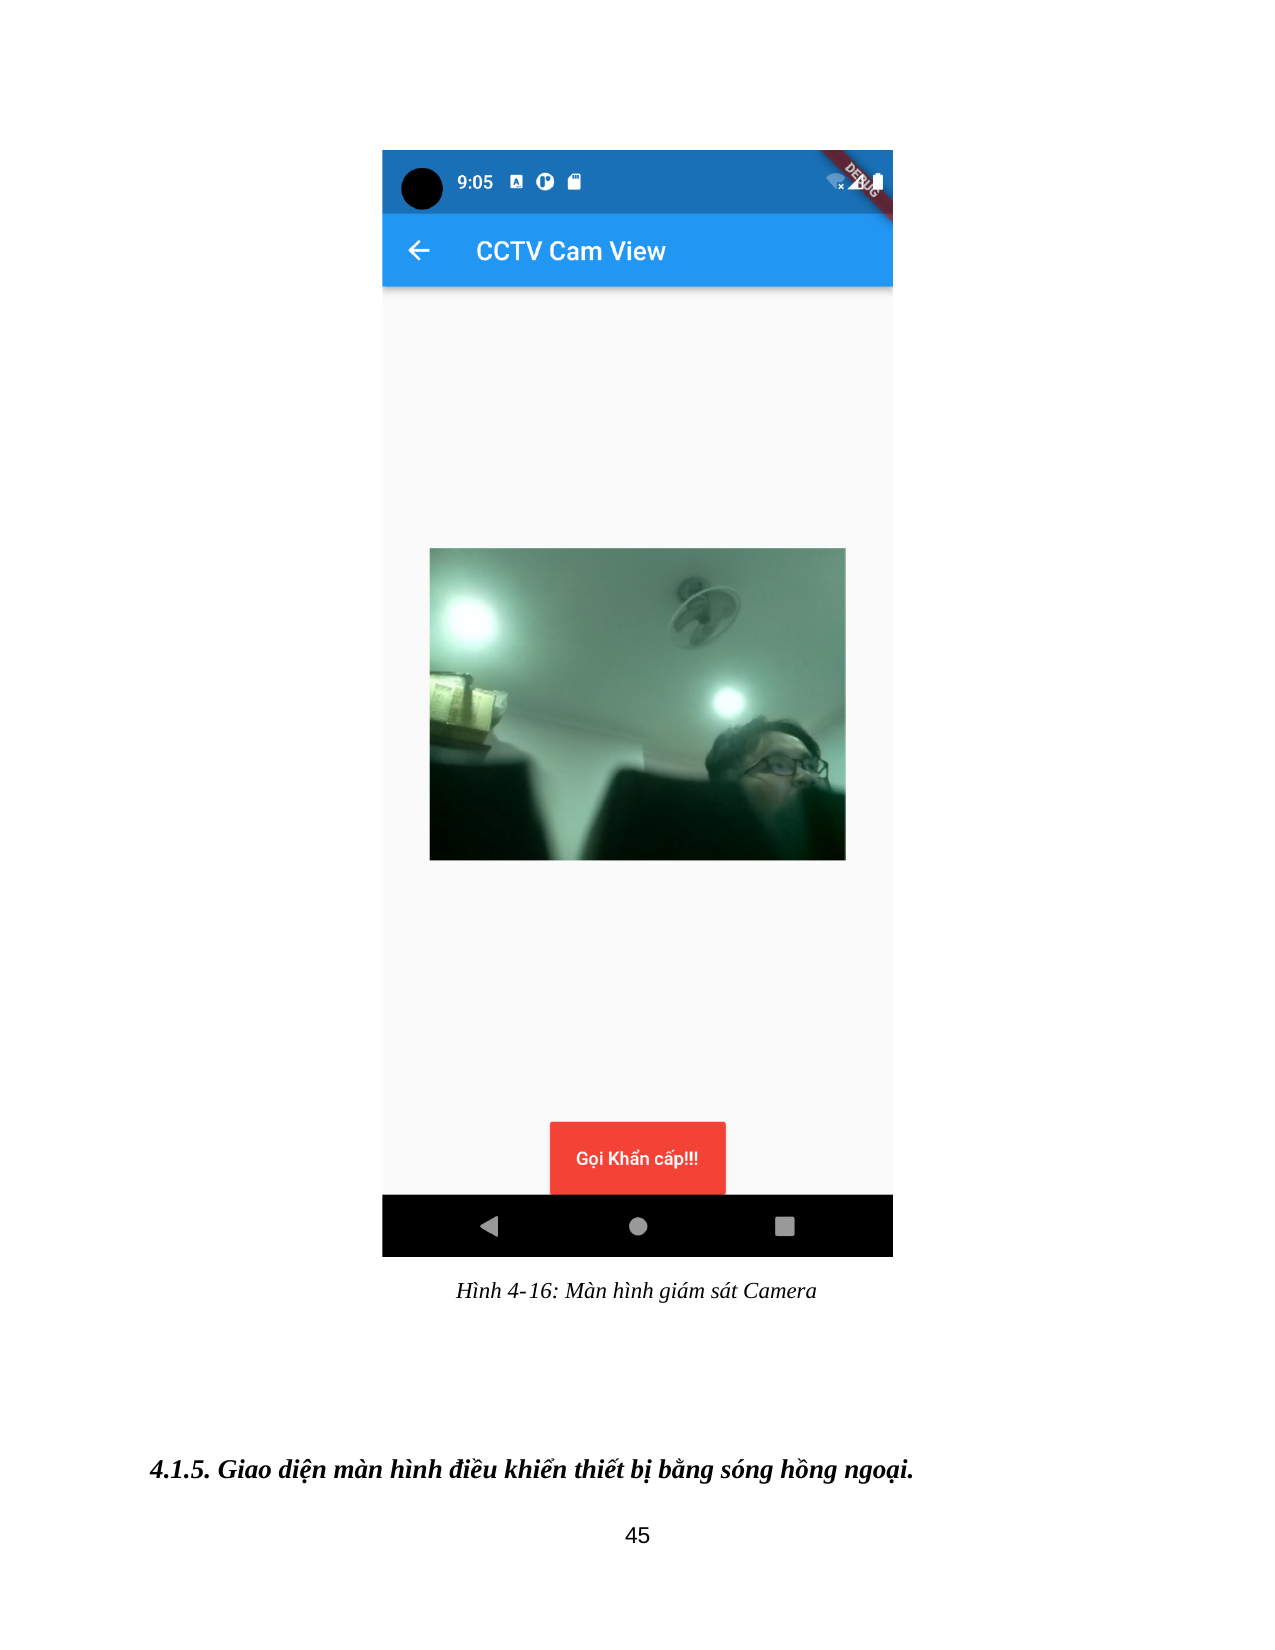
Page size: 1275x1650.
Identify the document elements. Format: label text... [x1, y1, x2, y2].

picture [382, 150, 893, 1257]
subtitle 4.1.5. Giao diện màn hình điều khiển thiết bị bằng sóng hồng ngoại. [150, 1453, 1125, 1484]
